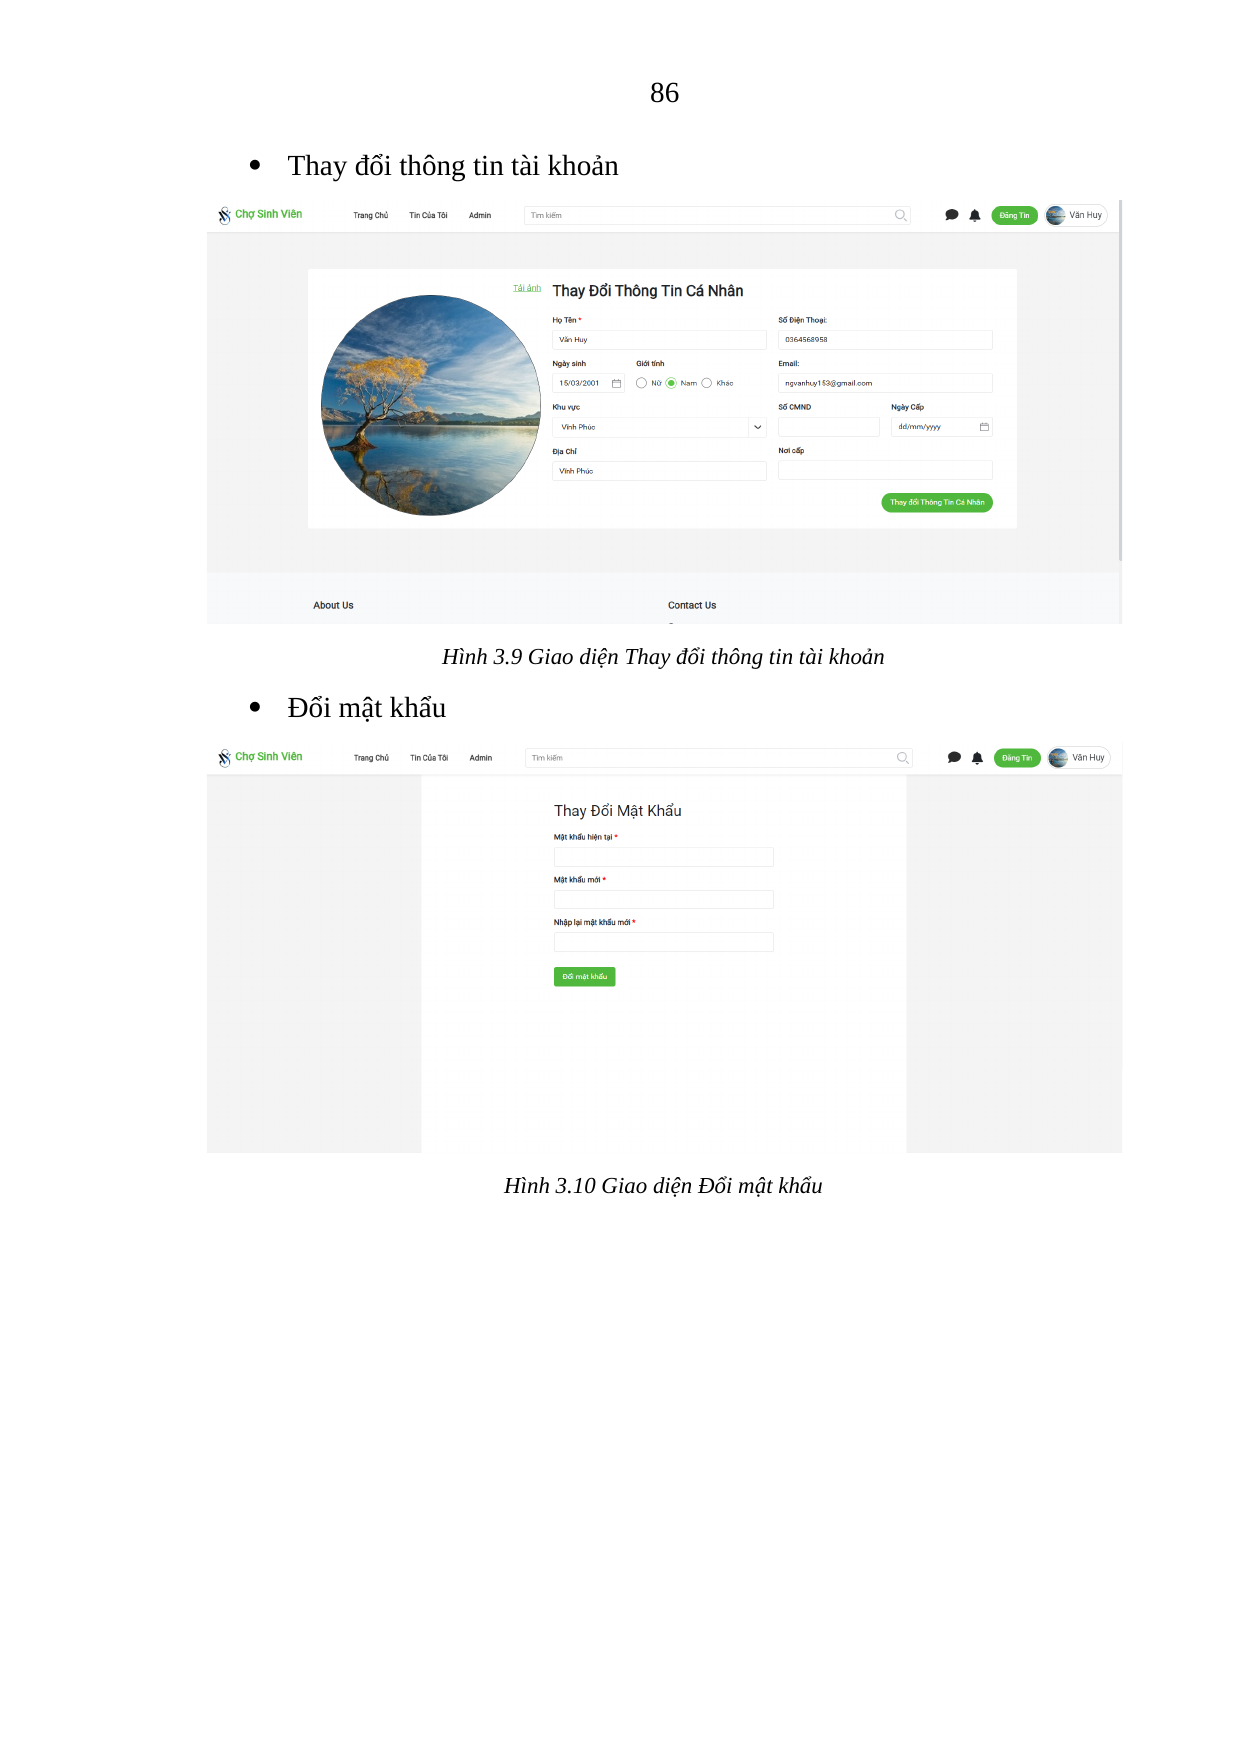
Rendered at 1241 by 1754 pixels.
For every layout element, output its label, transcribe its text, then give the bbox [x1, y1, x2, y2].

picture [206, 200, 1123, 624]
text Hình 3.10 Giao diện Đổi mật khẩu [207, 1172, 1122, 1198]
picture [206, 742, 1123, 1153]
list Thay đổi thông tin tài khoản [250, 148, 1122, 181]
text Hình 3.9 Giao diện Thay đổi thông tin tài khoản [207, 643, 1122, 669]
list Đổi mật khẩu [250, 690, 1122, 723]
